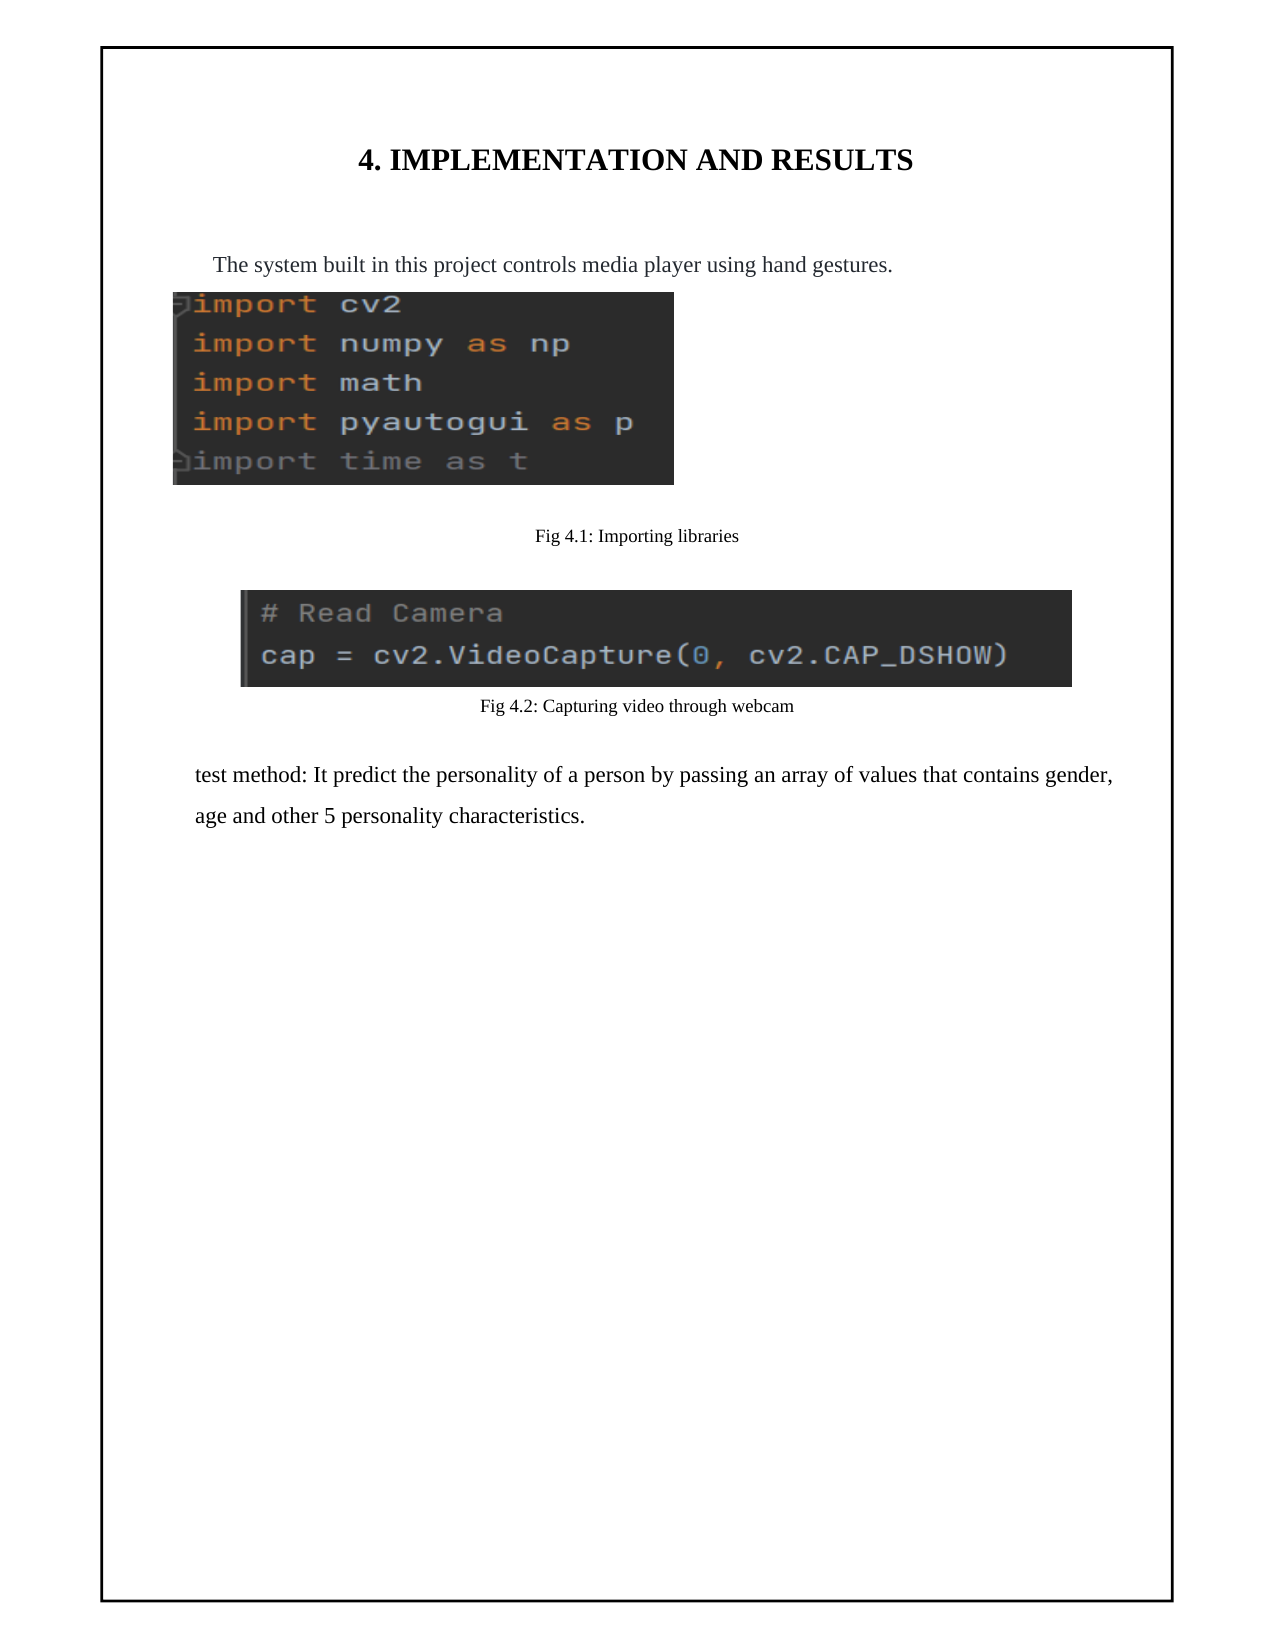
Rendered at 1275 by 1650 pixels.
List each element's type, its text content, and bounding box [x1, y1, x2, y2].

picture [240, 590, 1072, 687]
text test method: It predict the personality of a person by passing an array of values that contains gender, age and other 5 personality characteristics. [195, 761, 1139, 829]
text Fig 4.2: Capturing video through webcam [194, 695, 1079, 716]
text Fig 4.1: Importing libraries [194, 524, 1079, 546]
picture [172, 292, 674, 485]
subtitle IMPLEMENTATION AND RESULTS [358, 141, 1139, 177]
text The system built in this project controls media player using hand gestures. [195, 251, 1078, 277]
